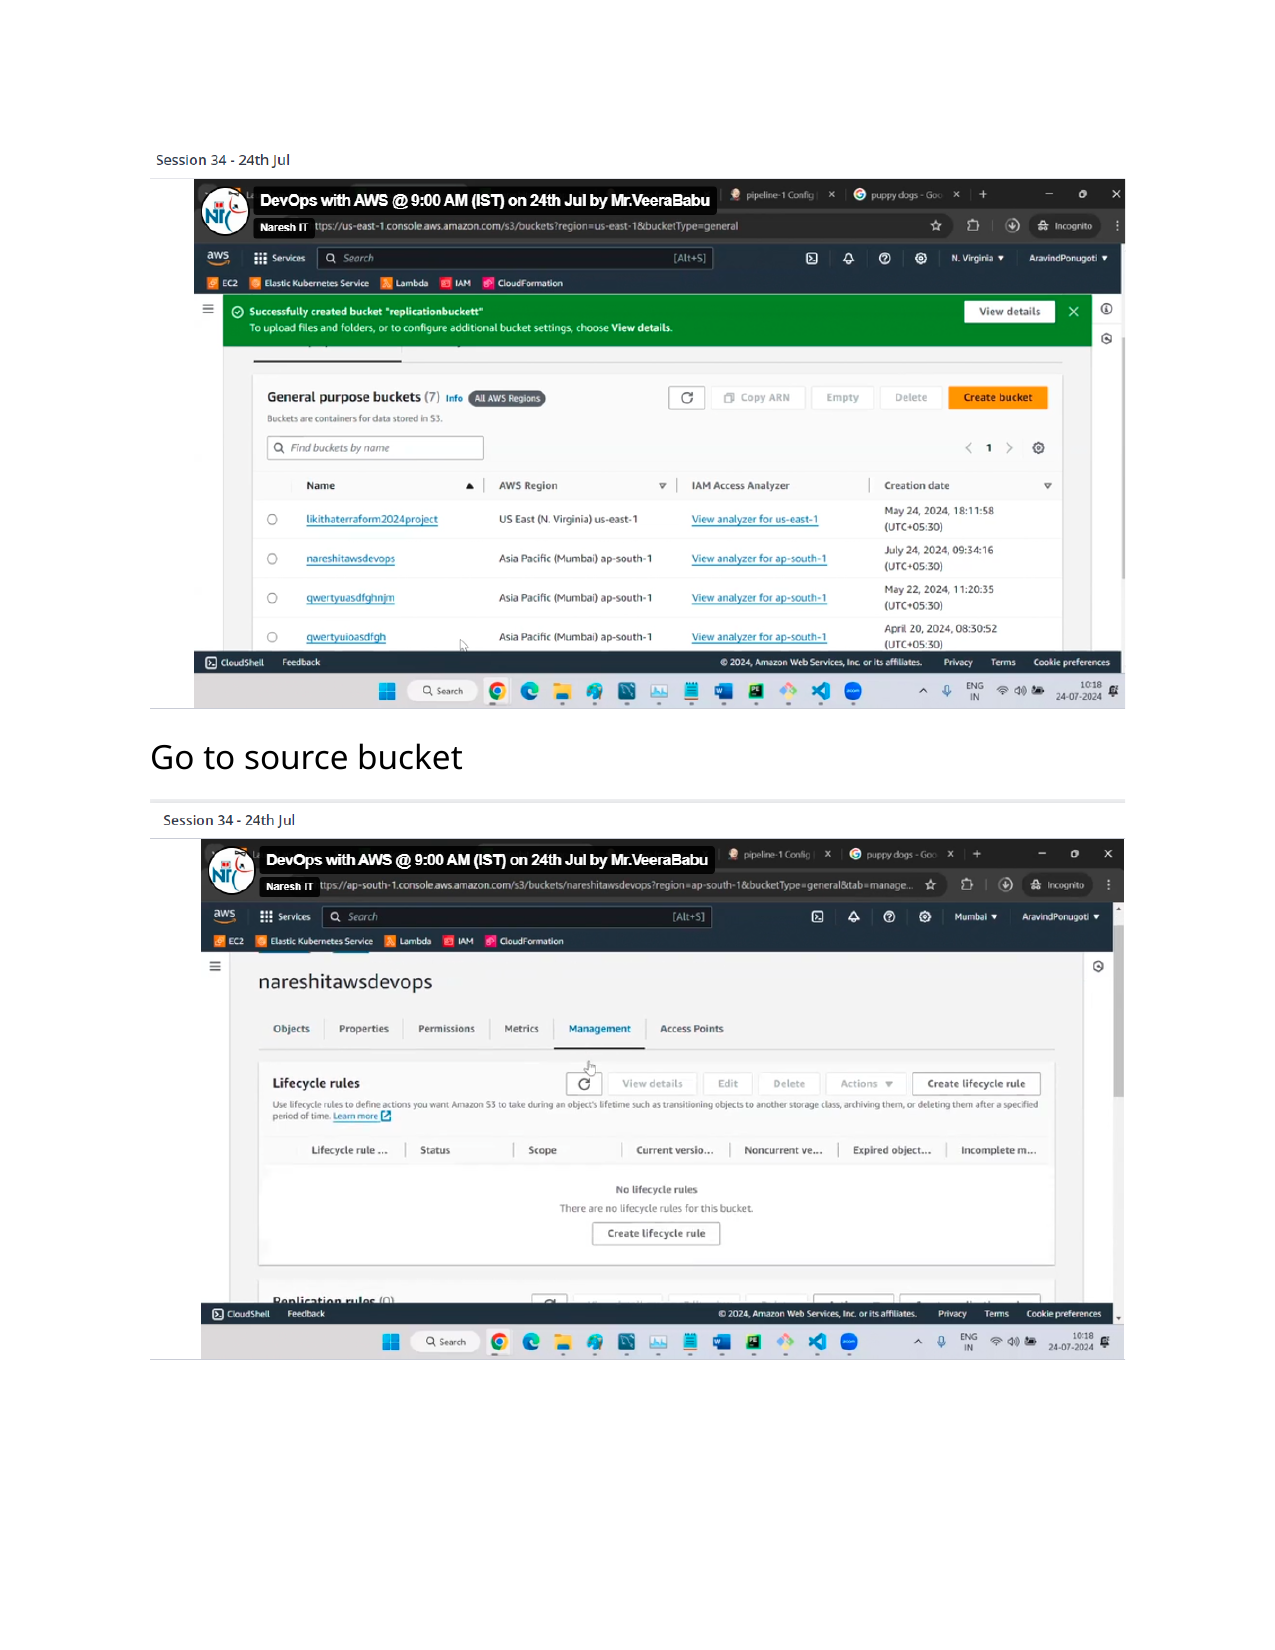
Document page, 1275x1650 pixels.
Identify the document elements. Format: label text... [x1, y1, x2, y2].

text Go to source bucket [150, 734, 1125, 779]
picture [150, 799, 1125, 1362]
picture [150, 150, 1125, 715]
